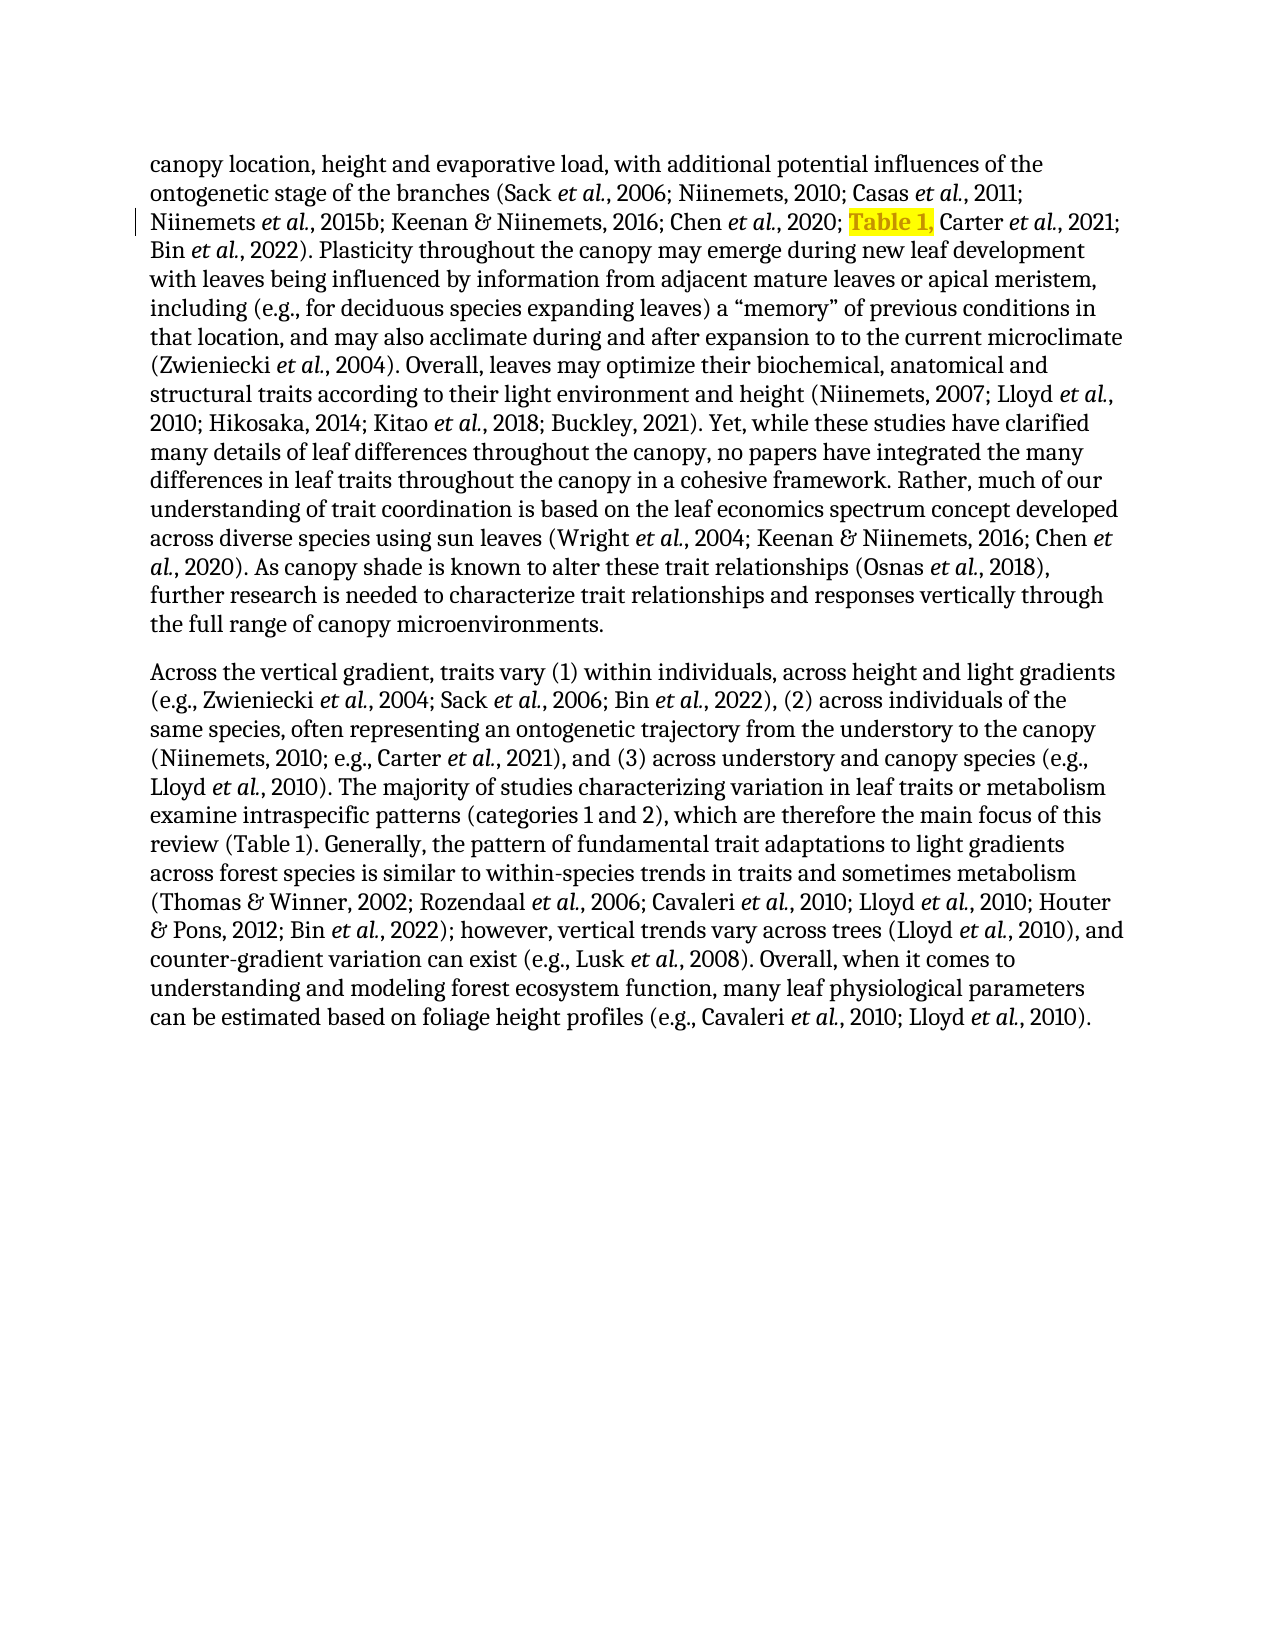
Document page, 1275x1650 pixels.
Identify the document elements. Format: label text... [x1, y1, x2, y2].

text Across the vertical gradient, traits vary (1) within individuals, across height and light gradients (e.g., Zwieniecki et al., 2004; Sack et al., 2006; Bin et al., 2022), (2) across individuals of the same species, often representing an ontogenetic trajectory from the understory to the canopy (Niinemets, 2010; e.g., Carter et al., 2021), and (3) across understory and canopy species (e.g., Lloyd et al., 2010). The majority of studies characterizing variation in leaf traits or metabolism examine intraspecific patterns (categories 1 and 2), which are therefore the main focus of this review (Table 1). Generally, the pattern of fundamental trait adaptations to light gradients across forest species is similar to within-species trends in traits and sometimes metabolism (Thomas & Winner, 2002; Rozendaal et al., 2006; Cavaleri et al., 2010; Lloyd et al., 2010; Houter & Pons, 2012; Bin et al., 2022); however, vertical trends vary across trees (Lloyd et al., 2010), and counter-gradient variation can exist (e.g., Lusk et al., 2008). Overall, when it comes to understanding and modeling forest ecosystem function, many leaf physiological parameters can be estimated based on foliage height profiles (e.g., Cavaleri et al., 2010; Lloyd et al., 2010). [150, 657, 1125, 1031]
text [150, 150, 1125, 639]
